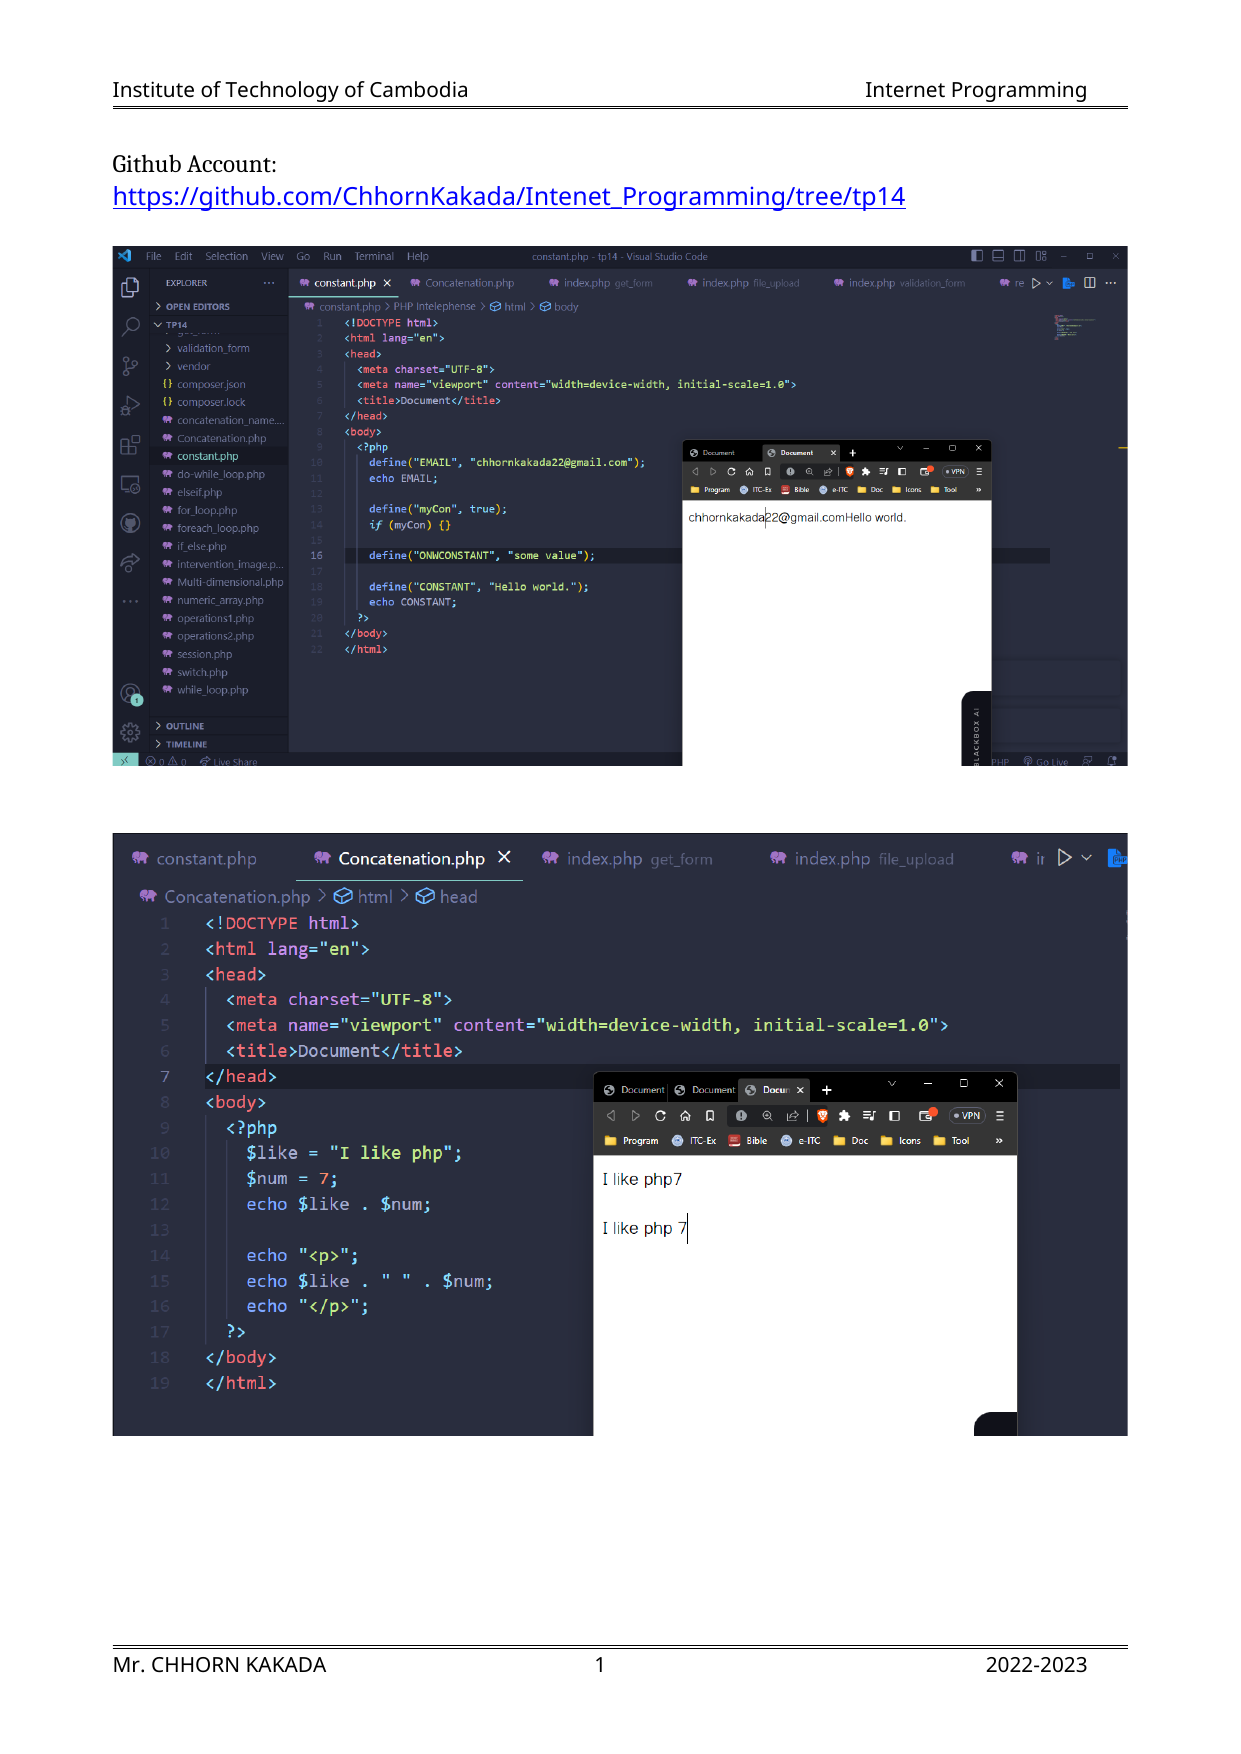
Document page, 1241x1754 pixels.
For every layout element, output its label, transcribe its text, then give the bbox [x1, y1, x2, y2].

text Github Account: [112, 150, 1128, 179]
text https://github.com/ChhornKakada/Intenet_Programming/tree/tp14 [112, 179, 1128, 213]
picture [112, 246, 1128, 766]
picture [112, 833, 1128, 1436]
